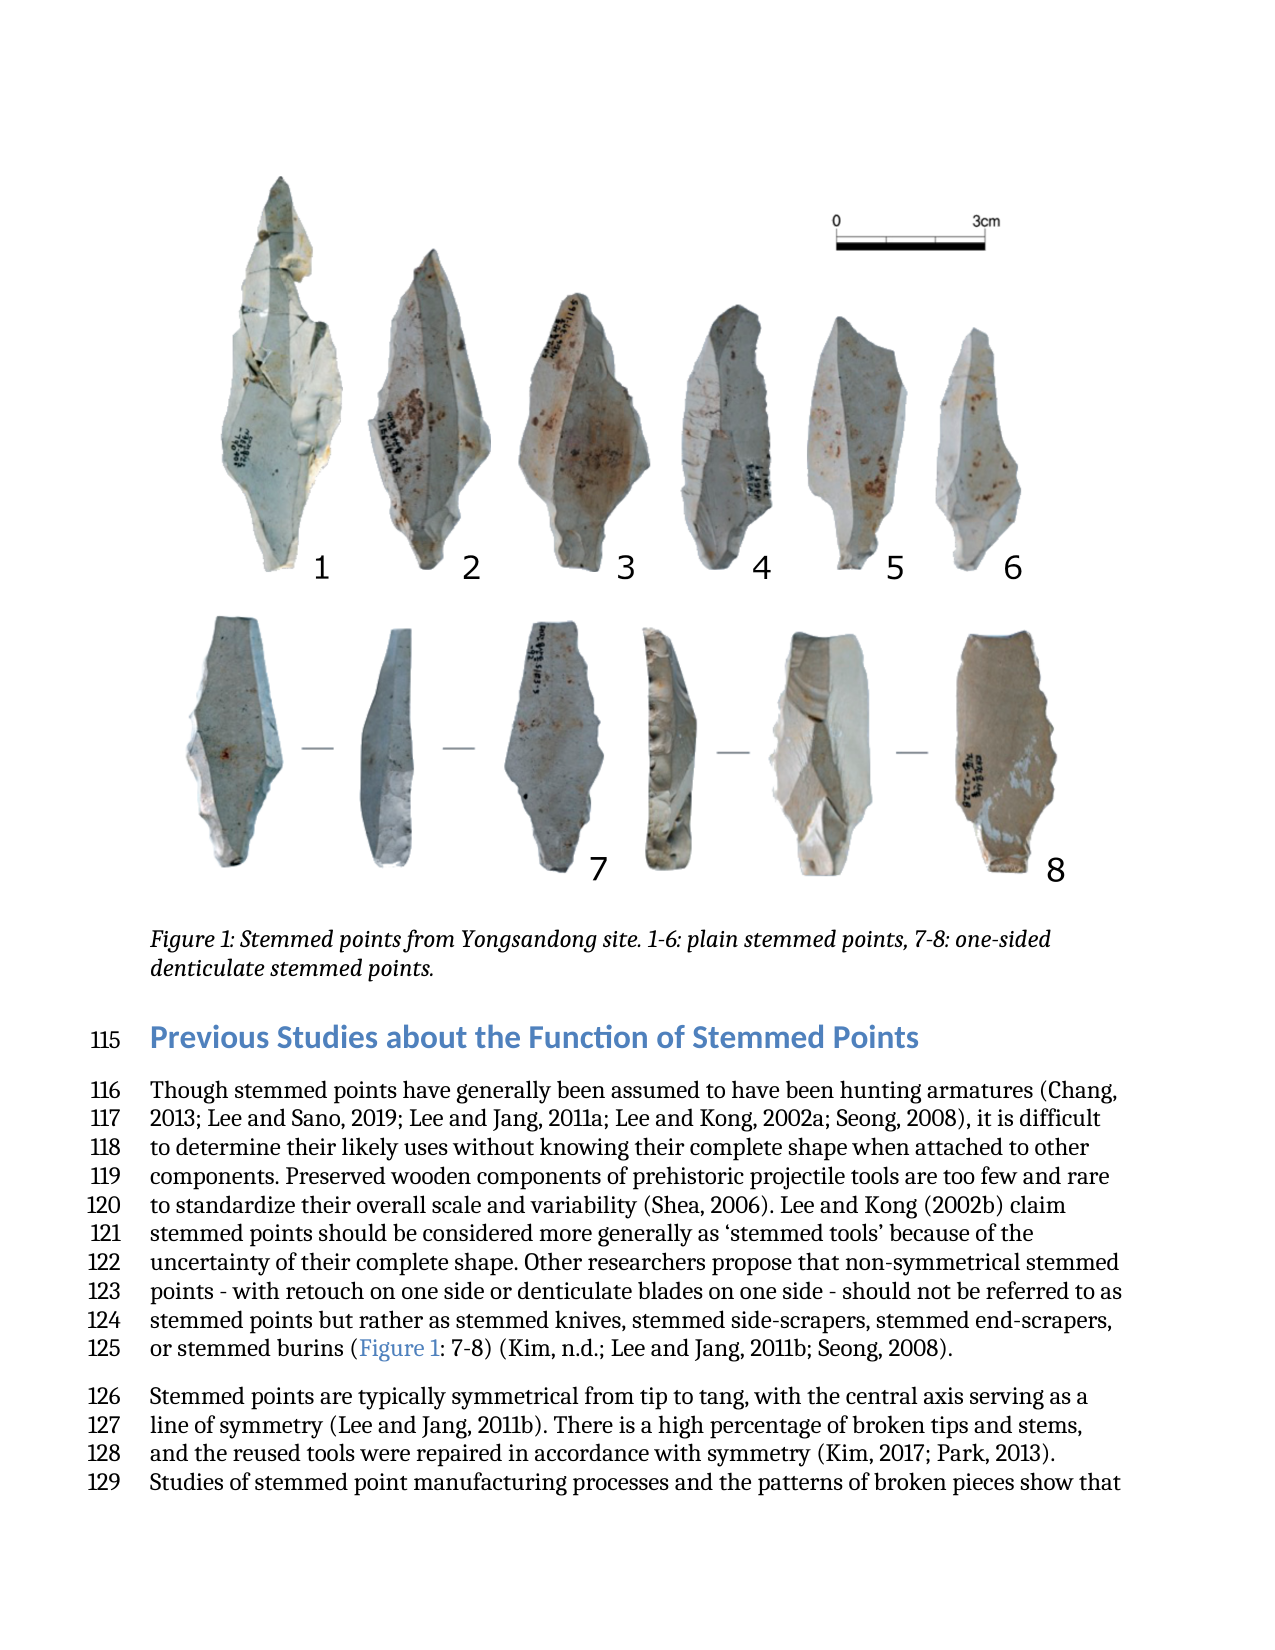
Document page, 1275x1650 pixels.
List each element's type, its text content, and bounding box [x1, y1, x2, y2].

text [150, 1382, 1125, 1497]
table_header Figure 1: Stemmed points from Yongsandong site. 1-6: plain stemmed points, 7-8: one-sided denticulate stemmed points. [139, 150, 1114, 995]
picture [170, 150, 1082, 905]
subtitle Previous Studies about the Function of Stemmed Points [150, 1016, 1125, 1057]
text Though stemmed points have generally been assumed to have been hunting armatures (Chang, 2013; Lee and Sano, 2019; Lee and Jang, 2011a; Lee and Kong, 2002a; Seong, 2008), it is difficult to determine their likely uses without knowing their complete shape when attached to other components. Preserved wooden components of prehistoric projectile tools are too few and rare to standardize their overall scale and variability (Shea, 2006). Lee and Kong (2002b) claim stemmed points should be considered more generally as ‘stemmed tools’ because of the uncertainty of their complete shape. Other researchers propose that non-symmetrical stemmed points - with retouch on one side or denticulate blades on one side - should not be referred to as stemmed points but rather as stemmed knives, stemmed side-scrapers, stemmed end-scrapers, or stemmed burins (Figure 1: 7-8) (Kim, n.d.; Lee and Jang, 2011b; Seong, 2008). [150, 1076, 1125, 1363]
